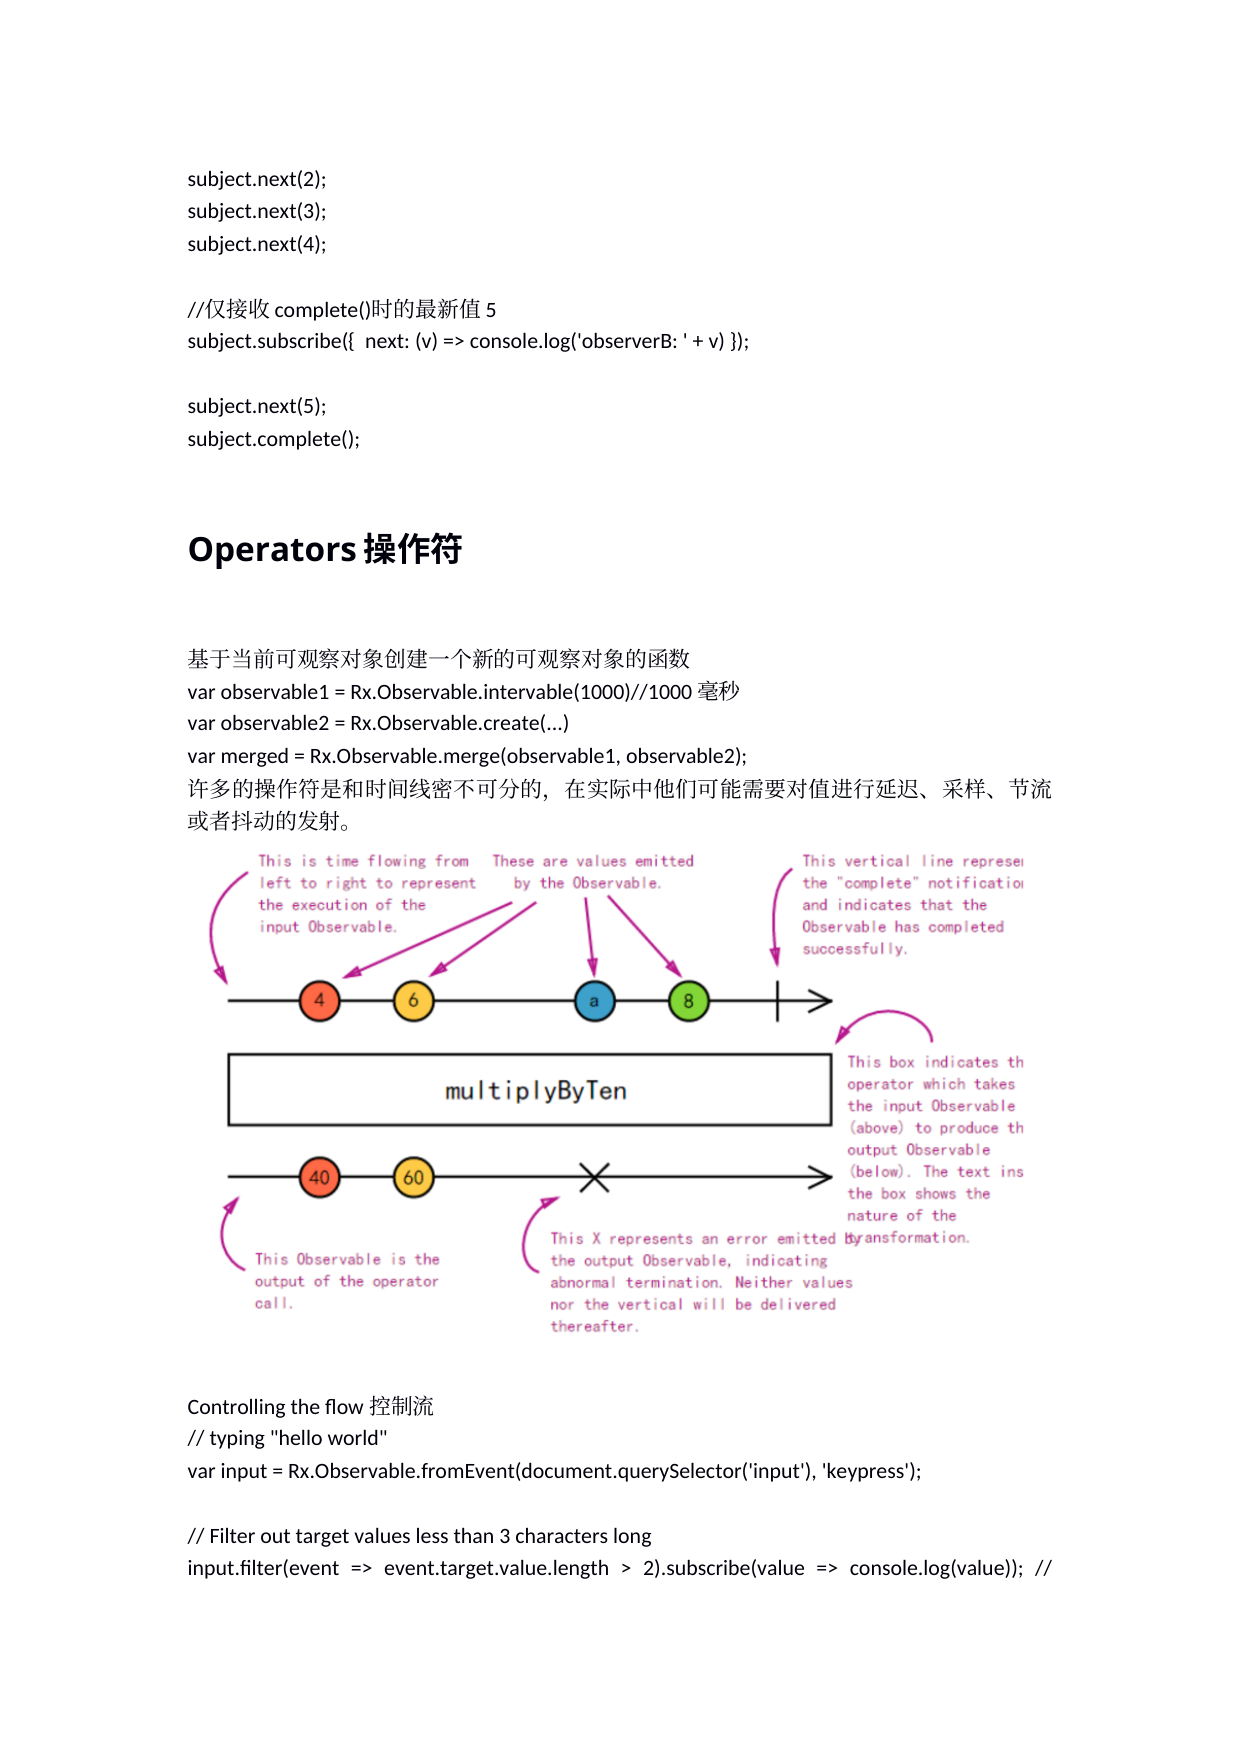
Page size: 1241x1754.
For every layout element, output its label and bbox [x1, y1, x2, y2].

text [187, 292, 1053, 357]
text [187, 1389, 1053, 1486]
picture [187, 836, 1053, 1351]
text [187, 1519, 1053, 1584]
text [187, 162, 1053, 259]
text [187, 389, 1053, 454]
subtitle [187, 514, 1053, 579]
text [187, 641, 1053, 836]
